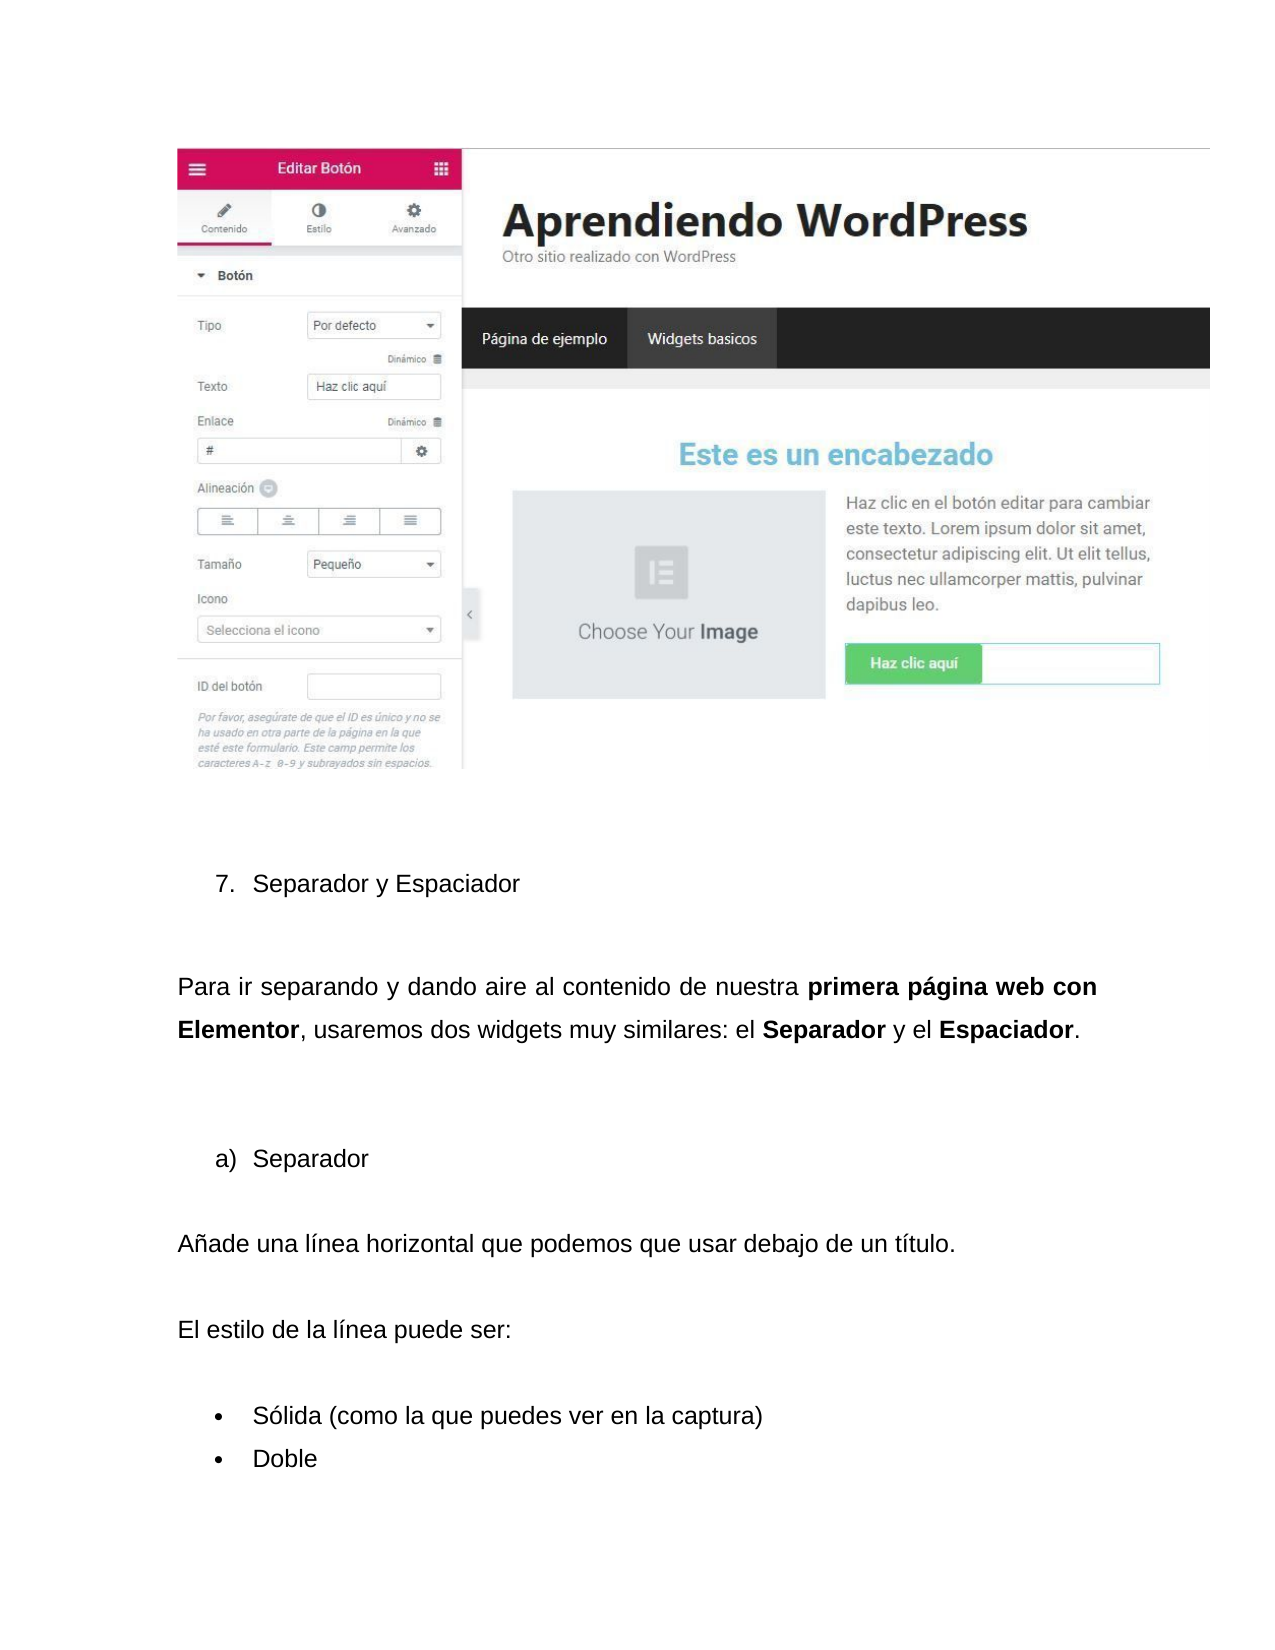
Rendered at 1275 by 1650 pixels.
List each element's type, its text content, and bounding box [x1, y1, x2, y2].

subtitle Separador y Espaciador [215, 869, 1098, 898]
list Doble [215, 1444, 1098, 1473]
text Añade una línea horizontal que podemos que usar debajo de un título. [177, 1229, 1098, 1258]
list Separador [215, 1144, 1098, 1173]
picture [177, 147, 1210, 769]
text Para ir separando y dando aire al contenido de nuestra primera página web con Elementor, usaremos dos widgets muy similares: el Separador y el Espaciador. [177, 972, 1098, 1044]
text El estilo de la línea puede ser: [177, 1315, 1098, 1344]
list Sólida (como la que puedes ver en la captura) [215, 1401, 1098, 1429]
